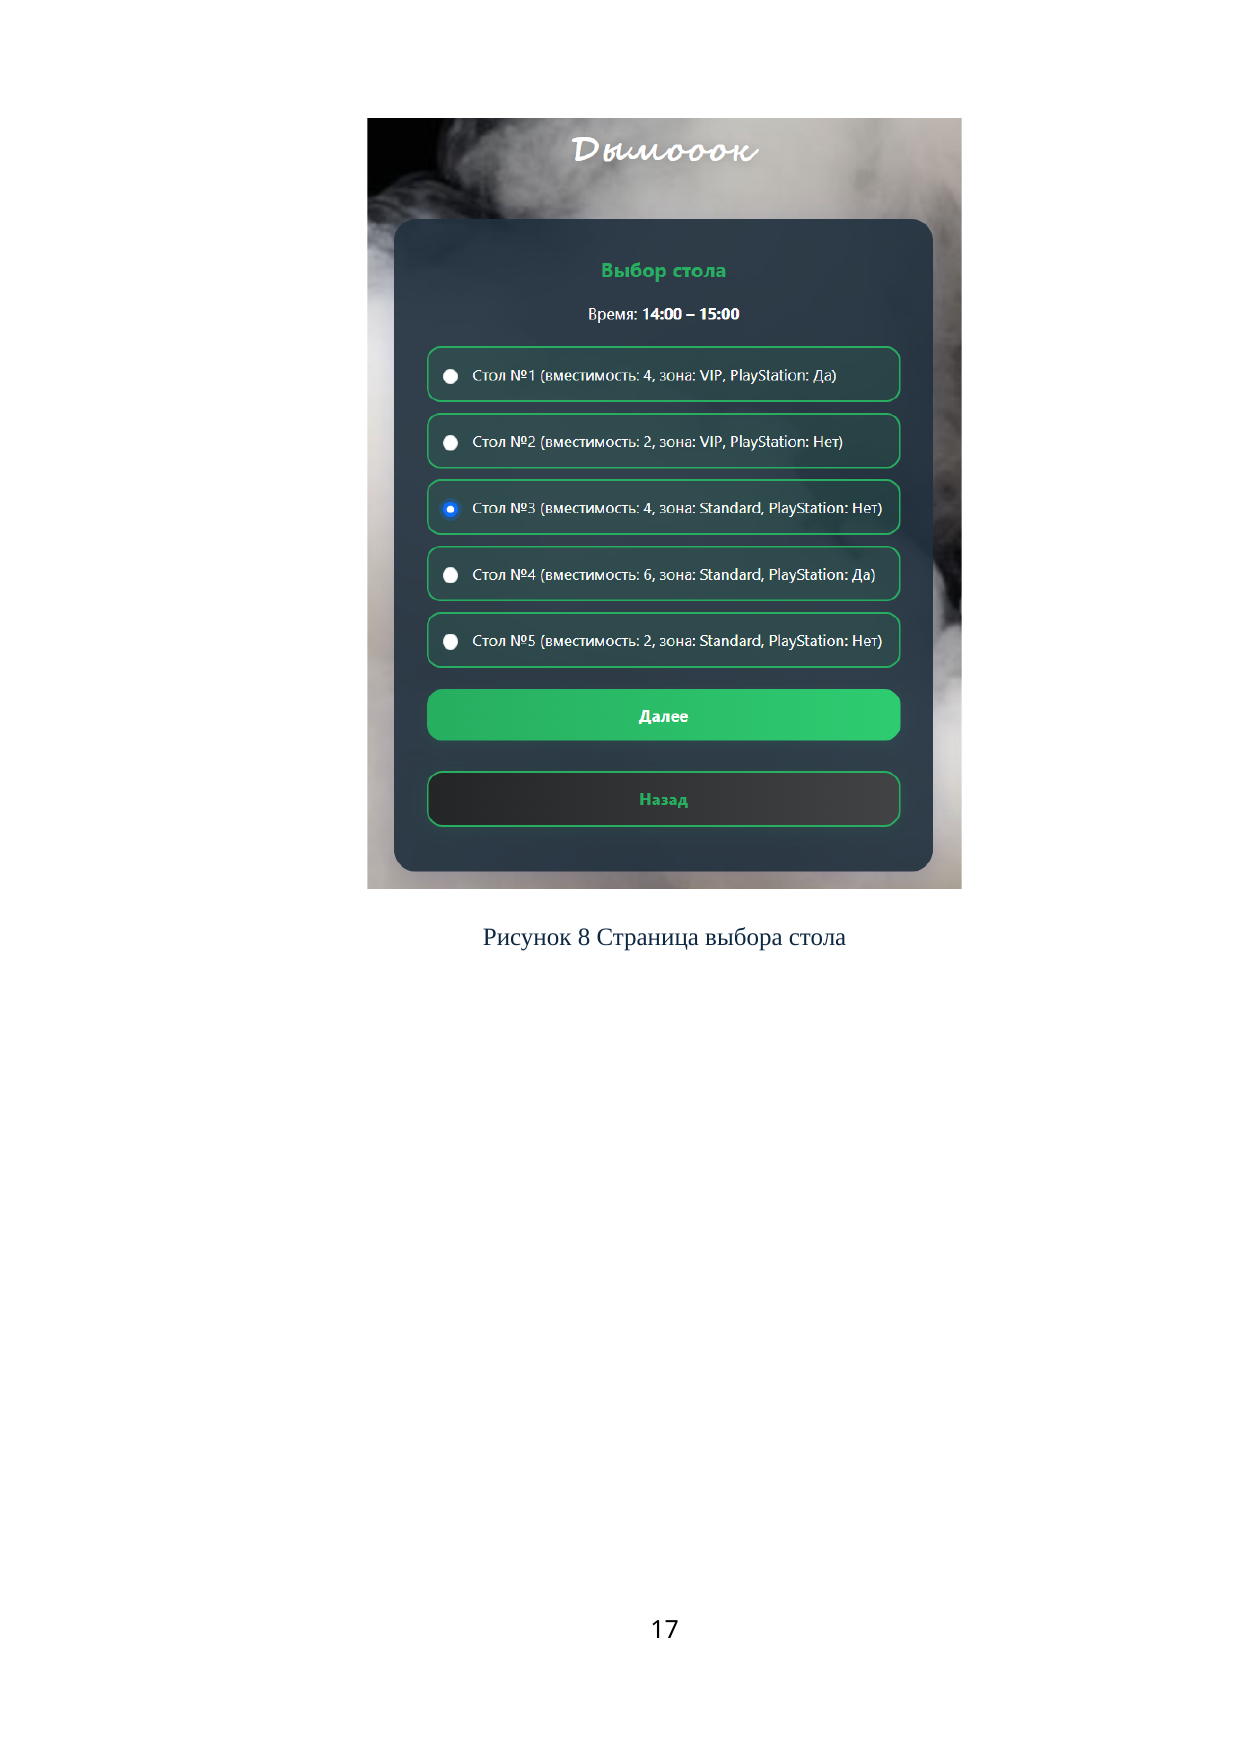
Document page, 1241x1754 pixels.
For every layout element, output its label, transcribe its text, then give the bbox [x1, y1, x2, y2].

text Рисунок 8 Страница выбора стола [177, 922, 1152, 951]
picture [367, 118, 962, 889]
